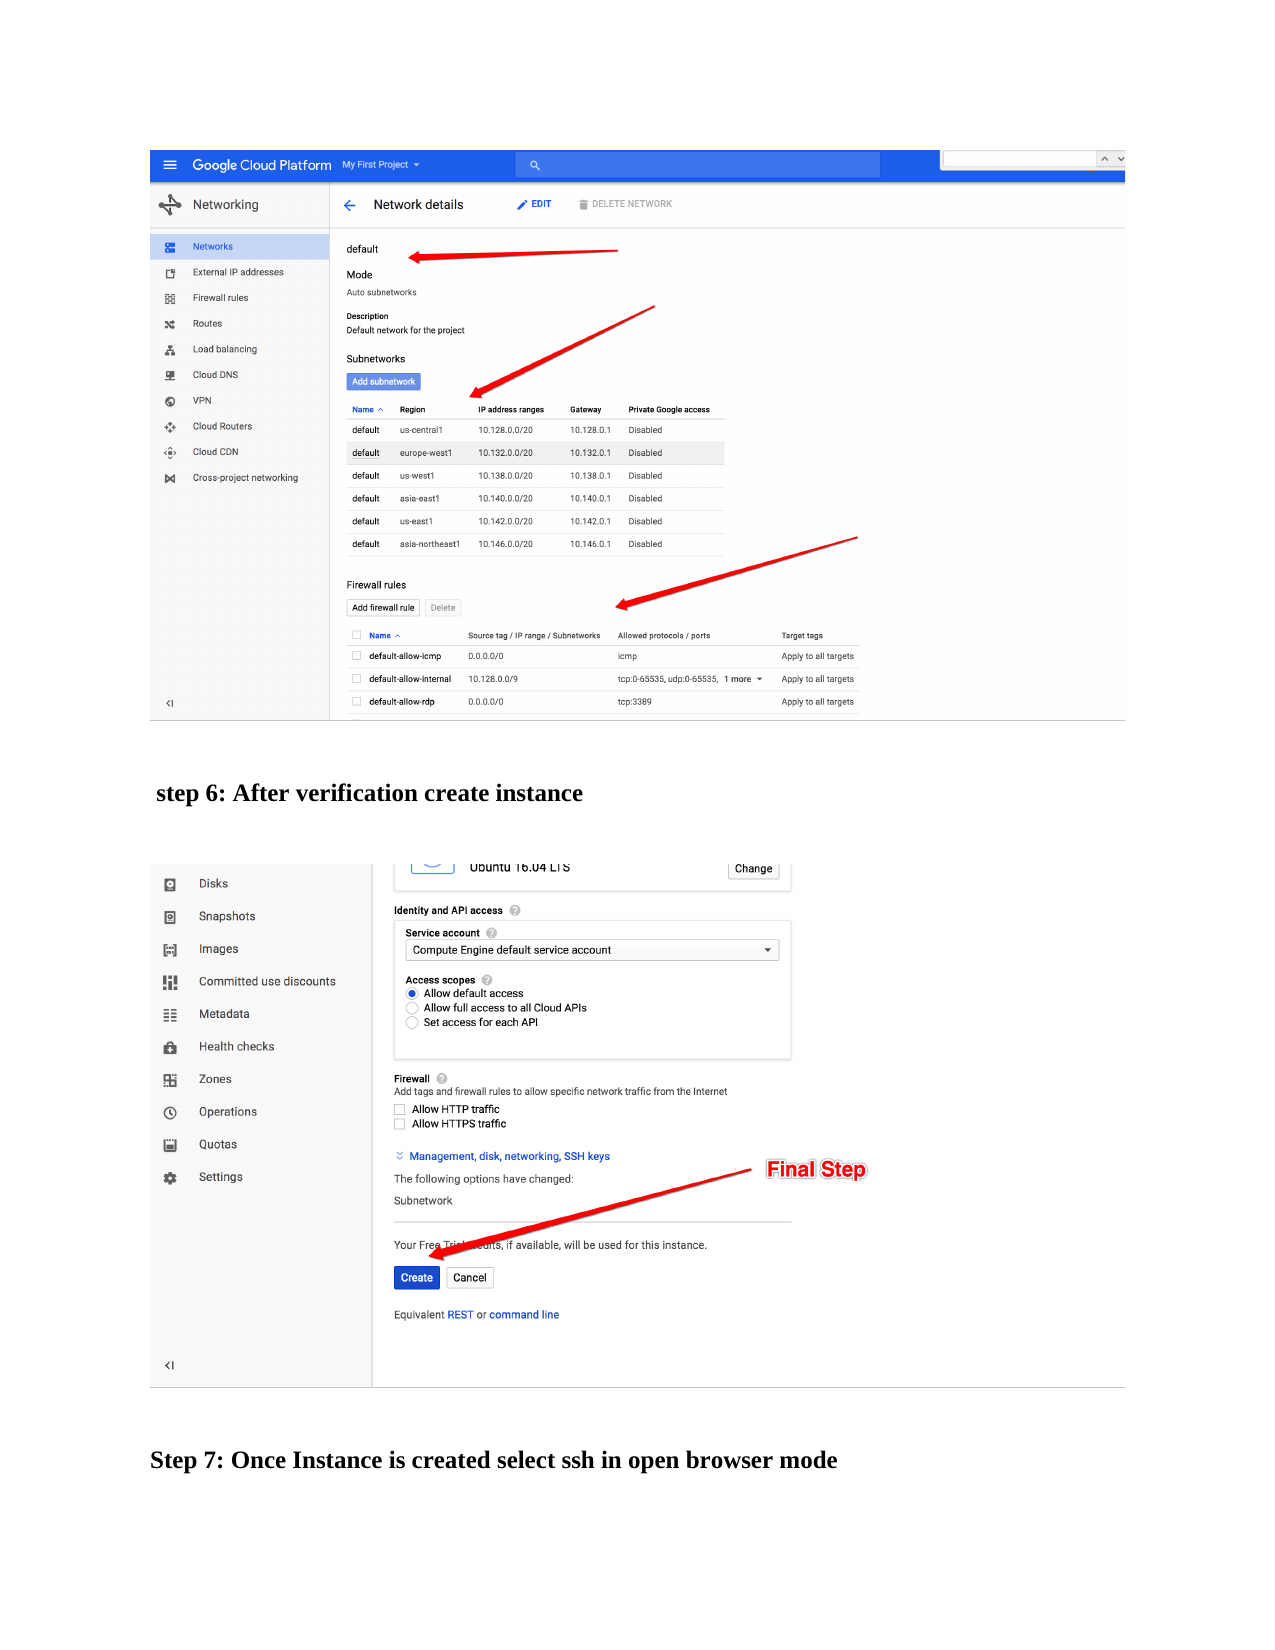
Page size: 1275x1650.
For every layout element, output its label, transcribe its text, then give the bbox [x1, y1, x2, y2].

picture [150, 864, 1125, 1388]
picture [150, 150, 1125, 721]
text step 6: After verification create instance [150, 778, 1125, 807]
text Step 7: Once Instance is created select ssh in open browser mode [150, 1445, 1125, 1473]
